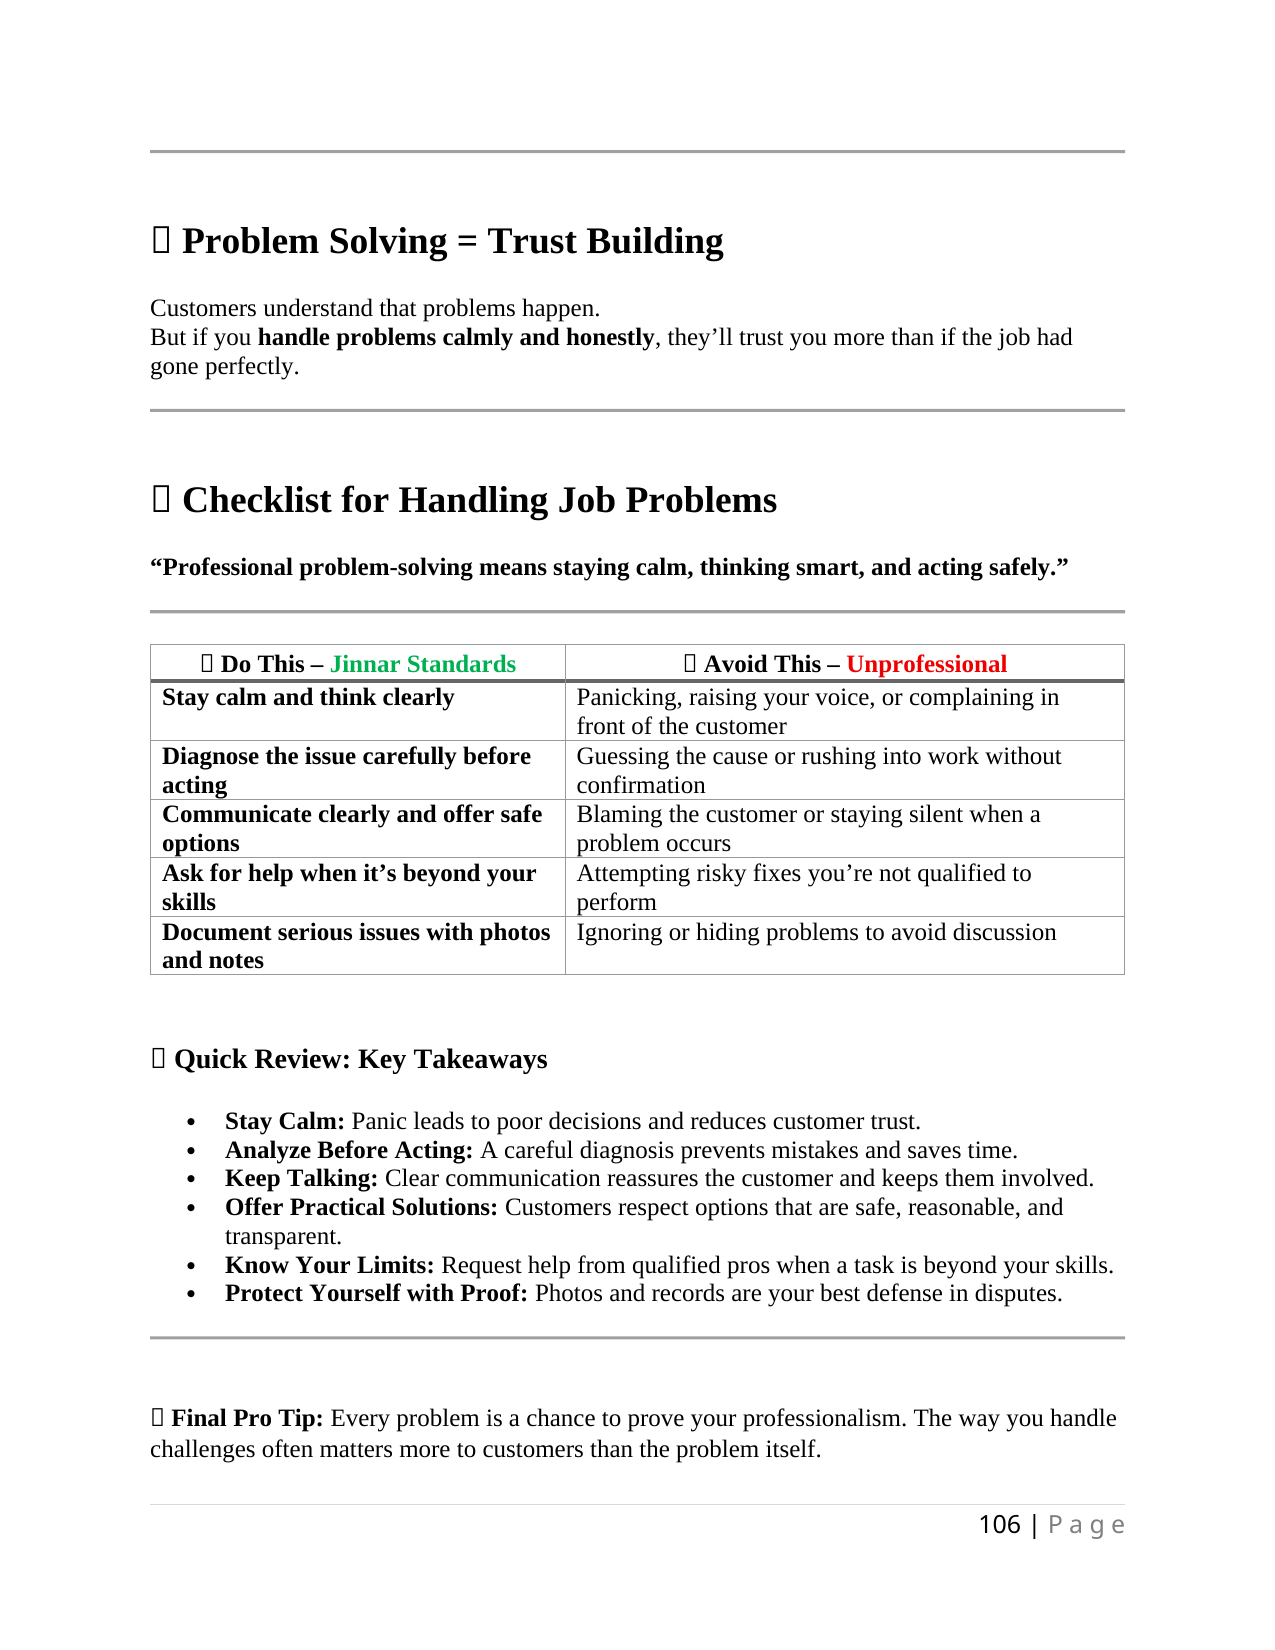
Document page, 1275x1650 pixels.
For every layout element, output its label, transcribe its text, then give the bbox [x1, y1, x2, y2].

list Stay Calm: Panic leads to poor decisions and reduces customer trust. [187, 1106, 1125, 1135]
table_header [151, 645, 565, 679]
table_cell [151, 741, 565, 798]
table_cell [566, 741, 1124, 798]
text “Professional problem-solving means staying calm, thinking smart, and acting safely.” [150, 552, 1125, 581]
text 💡 Final Pro Tip: Every problem is a chance to prove your professionalism. The way you handle challenges often matters more to customers than the problem itself. [150, 1399, 1125, 1462]
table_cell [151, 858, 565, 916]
text 🧠 Quick Review: Key Takeaways [150, 1038, 1125, 1077]
list Analyze Before Acting: A careful diagnosis prevents mistakes and saves time. [187, 1135, 1125, 1163]
text ✅ Checklist for Handling Job Problems [150, 472, 1125, 523]
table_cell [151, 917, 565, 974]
list Protect Yourself with Proof: Photos and records are your best defense in disputes. [187, 1278, 1125, 1307]
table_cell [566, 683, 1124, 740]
text Customers understand that problems happen. But if you handle problems calmly and honestly, they’ll trust you more than if the job had gone perfectly. [150, 293, 1125, 380]
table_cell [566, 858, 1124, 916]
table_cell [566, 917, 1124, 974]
list Keep Talking: Clear communication reassures the customer and keeps them involved. [187, 1163, 1125, 1192]
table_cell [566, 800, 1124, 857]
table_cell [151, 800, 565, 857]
list Offer Practical Solutions: Customers respect options that are safe, reasonable, and transparent. [187, 1192, 1125, 1250]
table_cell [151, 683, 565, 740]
text 🧠 Problem Solving = Trust Building [150, 213, 1125, 264]
list Know Your Limits: Request help from qualified pros when a task is beyond your skills. [187, 1250, 1125, 1278]
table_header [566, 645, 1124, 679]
